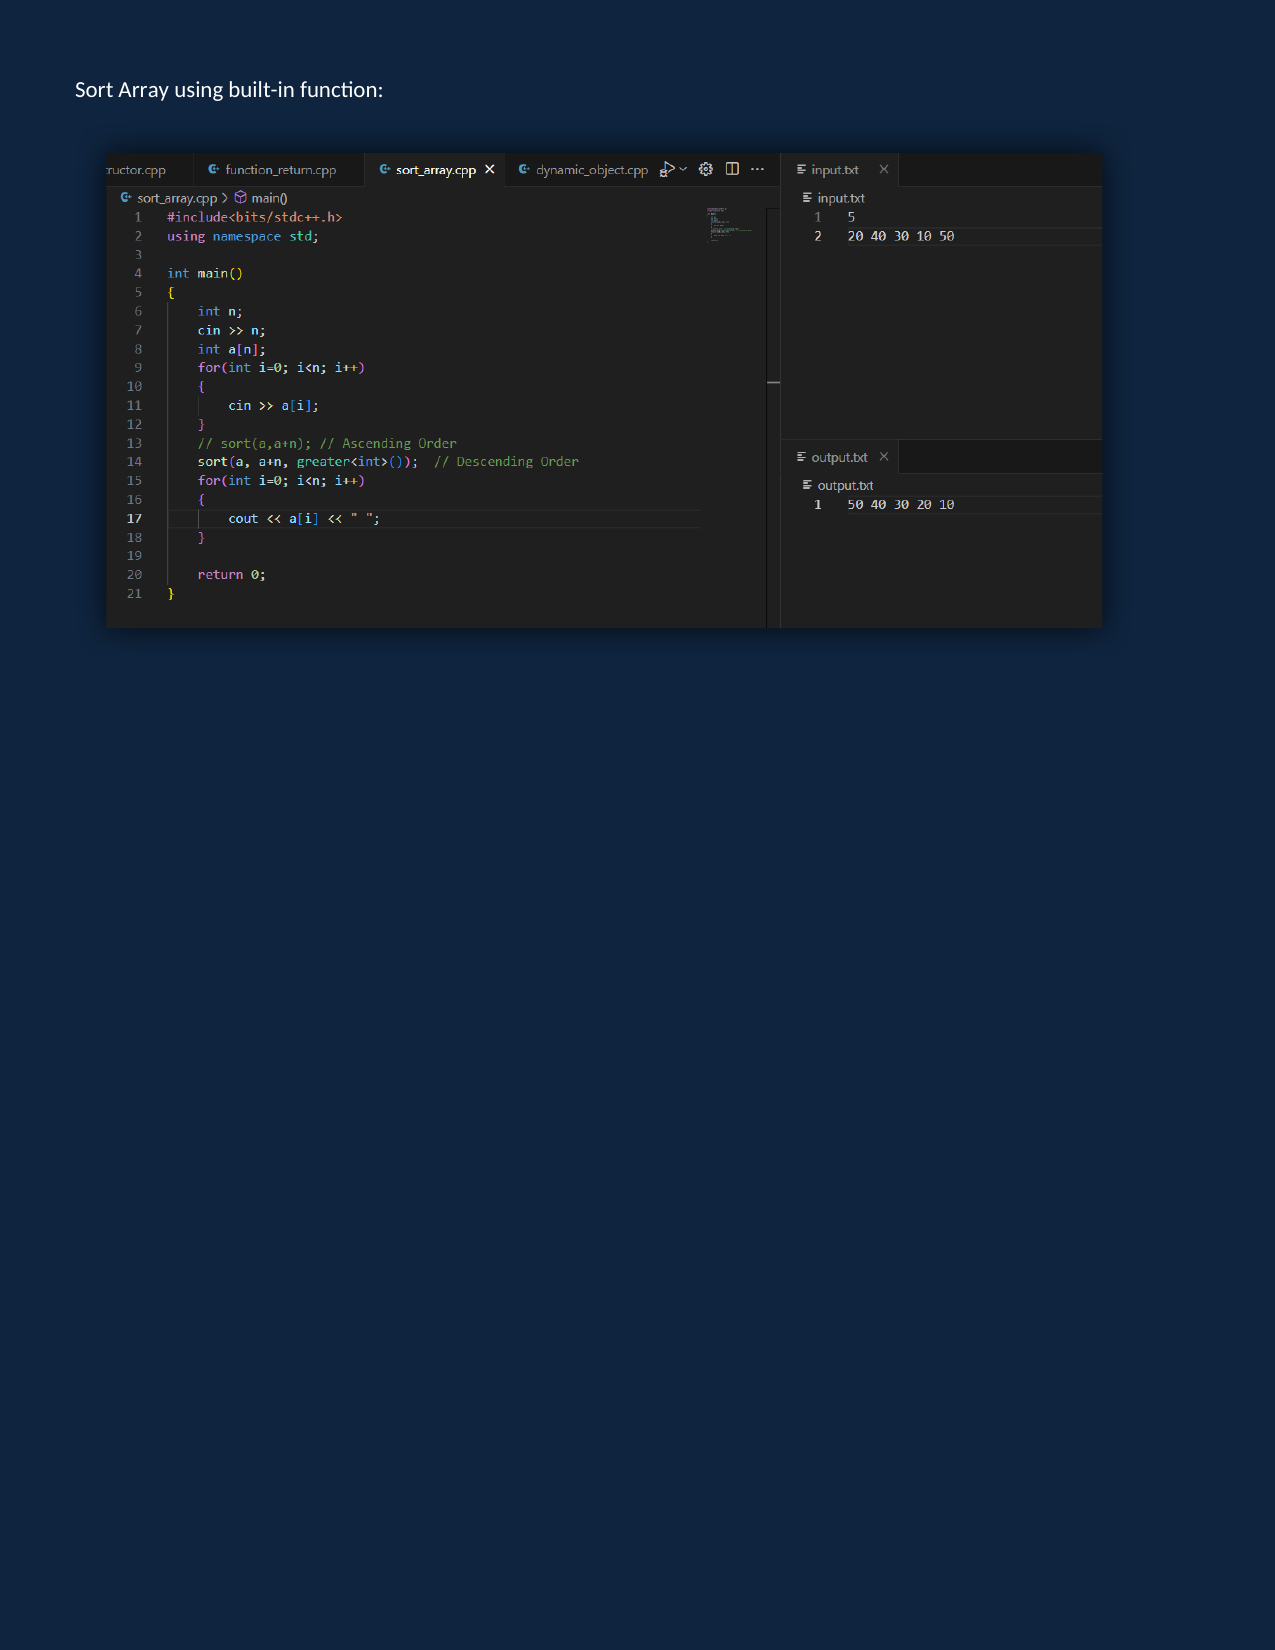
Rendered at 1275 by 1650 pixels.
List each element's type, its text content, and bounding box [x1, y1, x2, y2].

text Sort Array using built-in function: [75, 75, 1200, 103]
picture [106, 153, 1103, 628]
